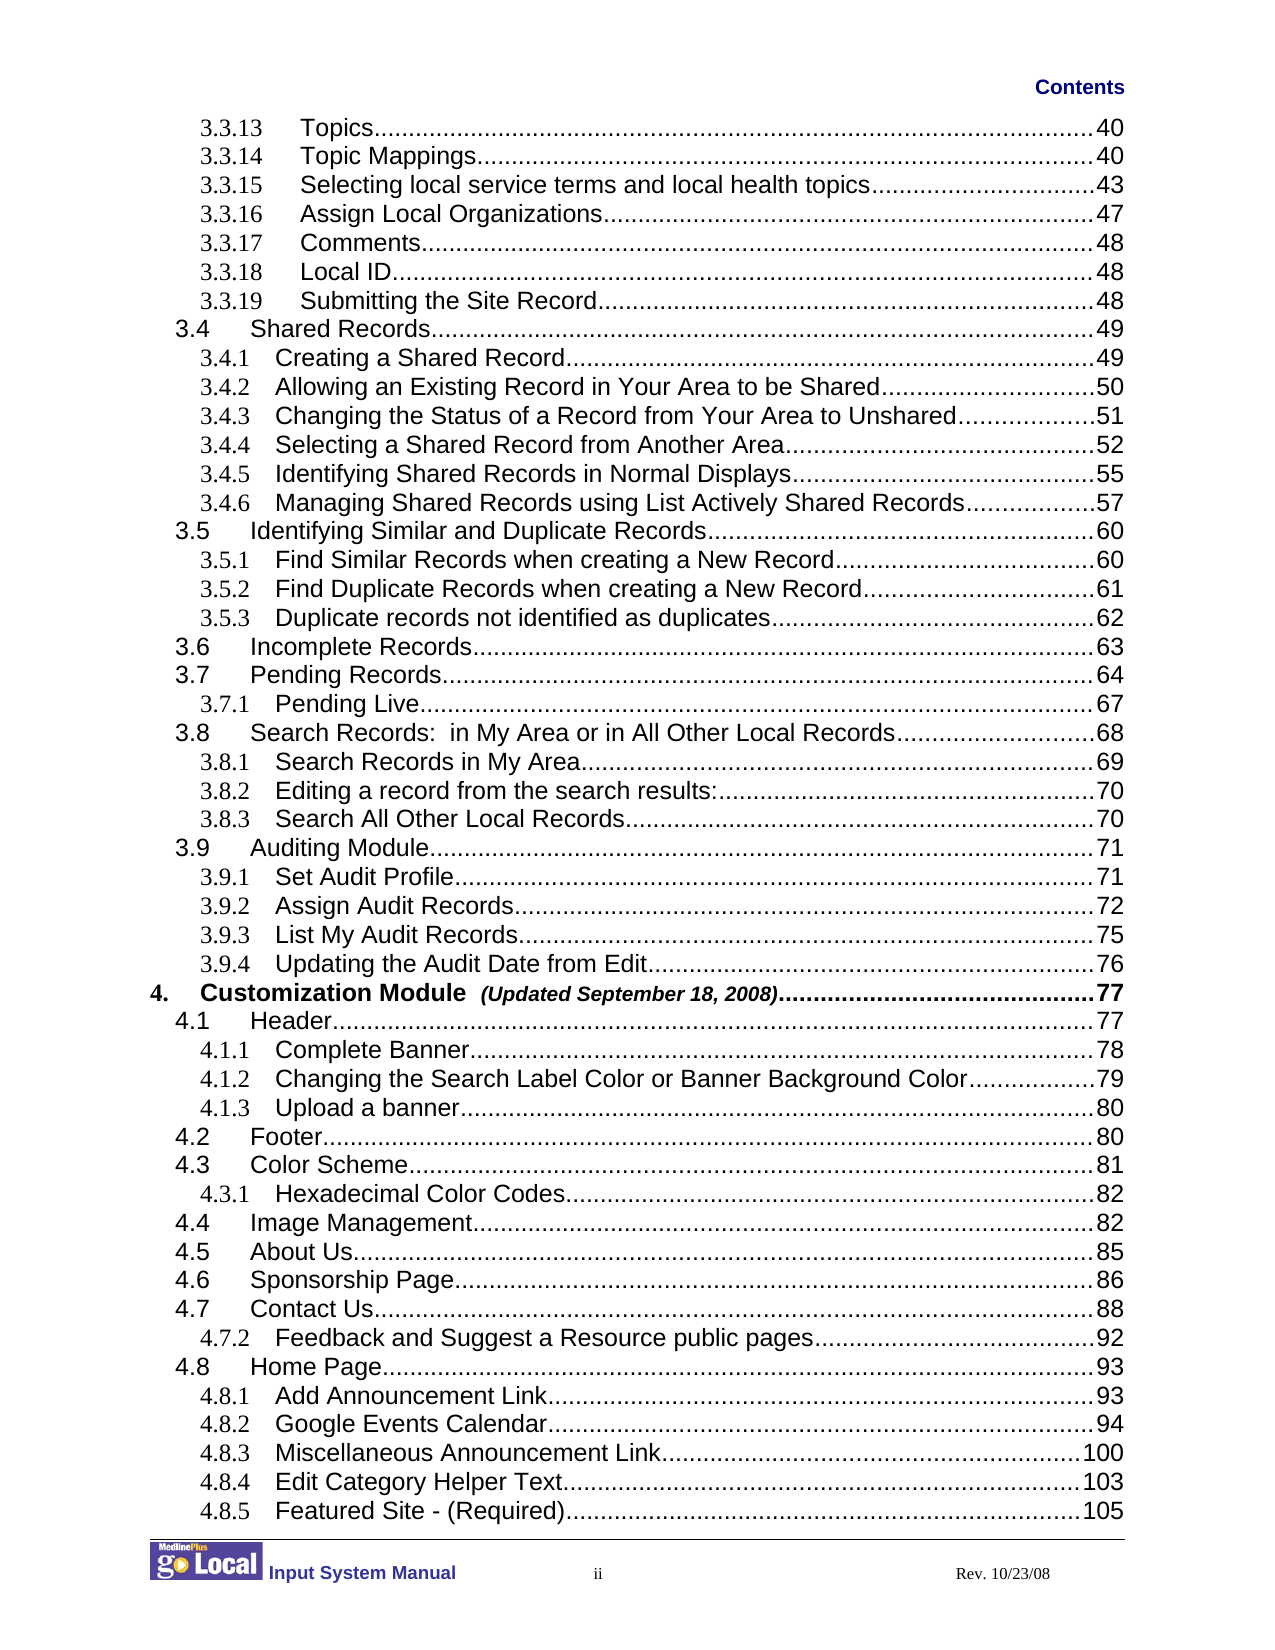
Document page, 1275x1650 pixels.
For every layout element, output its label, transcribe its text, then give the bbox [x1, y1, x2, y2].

text 3.9.3 List My Audit Records 75 [200, 920, 1125, 949]
text 3.8.2 Editing a record from the search results: 70 [200, 776, 1125, 804]
text 4.8.5 Featured Site - (Required) 105 [200, 1496, 1125, 1525]
picture [150, 1542, 263, 1580]
text 4.8 Home Page 93 [175, 1352, 1125, 1381]
text 3.4.5 Identifying Shared Records in Normal Displays 55 [200, 459, 1125, 487]
text 3.3.16 Assign Local Organizations 47 [200, 199, 1125, 228]
text 4.1 Header 77 [175, 1006, 1125, 1035]
text 4.1.3 Upload a banner 80 [200, 1093, 1125, 1122]
text 4.3.1 Hexadecimal Color Codes 82 [200, 1179, 1125, 1208]
text 3.8 Search Records: in My Area or in All Other Local Records 68 [175, 718, 1125, 747]
text 4.8.4 Edit Category Helper Text 103 [200, 1467, 1125, 1496]
text 3.4.4 Selecting a Shared Record from Another Area 52 [200, 430, 1125, 459]
text 3.6 Incomplete Records 63 [175, 632, 1125, 660]
text 3.8.3 Search All Other Local Records 70 [200, 804, 1125, 833]
text 3.4.1 Creating a Shared Record 49 [200, 343, 1125, 372]
text 3.9 Auditing Module 71 [175, 833, 1125, 862]
text 4.7 Contact Us 88 [175, 1294, 1125, 1323]
text 3.8.1 Search Records in My Area 69 [200, 747, 1125, 776]
text 4. Customization Module (Updated September 18, 2008) 77 [150, 977, 1125, 1006]
text 4.1.1 Complete Banner 78 [200, 1035, 1125, 1064]
text 3.9.2 Assign Audit Records 72 [200, 891, 1125, 920]
text 4.8.1 Add Announcement Link 93 [200, 1381, 1125, 1409]
text 3.5.3 Duplicate records not identified as duplicates 62 [200, 603, 1125, 632]
text 3.5 Identifying Similar and Duplicate Records 60 [175, 516, 1125, 545]
text 3.3.13 Topics 40 [200, 112, 1125, 141]
text 4.5 About Us 85 [175, 1237, 1125, 1266]
text 3.7.1 Pending Live 67 [200, 689, 1125, 718]
text 3.5.2 Find Duplicate Records when creating a New Record 61 [200, 574, 1125, 603]
text 3.3.19 Submitting the Site Record 48 [200, 286, 1125, 314]
text 3.3.14 Topic Mappings 40 [200, 141, 1125, 170]
text 4.6 Sponsorship Page 86 [175, 1266, 1125, 1294]
text 4.7.2 Feedback and Suggest a Resource public pages 92 [200, 1323, 1125, 1352]
text 3.9.4 Updating the Audit Date from Edit 76 [200, 949, 1125, 977]
text 3.4.3 Changing the Status of a Record from Your Area to Unshared 51 [200, 401, 1125, 430]
text 4.4 Image Management 82 [175, 1208, 1125, 1237]
text 4.8.3 Miscellaneous Announcement Link 100 [200, 1438, 1125, 1467]
text 4.3 Color Scheme 81 [175, 1150, 1125, 1179]
text 3.4.6 Managing Shared Records using List Actively Shared Records 57 [200, 487, 1125, 516]
text 3.3.17 Comments 48 [200, 228, 1125, 257]
text 3.9.1 Set Audit Profile 71 [200, 862, 1125, 891]
text 3.3.18 Local ID 48 [200, 257, 1125, 286]
text 4.2 Footer 80 [175, 1122, 1125, 1150]
text 4.8.2 Google Events Calendar 94 [200, 1409, 1125, 1438]
text 3.7 Pending Records 64 [175, 660, 1125, 689]
text 3.5.1 Find Similar Records when creating a New Record 60 [200, 545, 1125, 574]
text 4.1.2 Changing the Search Label Color or Banner Background Color 79 [200, 1064, 1125, 1093]
text 3.4.2 Allowing an Existing Record in Your Area to be Shared 50 [200, 372, 1125, 401]
text 3.4 Shared Records 49 [175, 314, 1125, 343]
text 3.3.15 Selecting local service terms and local health topics 43 [200, 170, 1125, 199]
